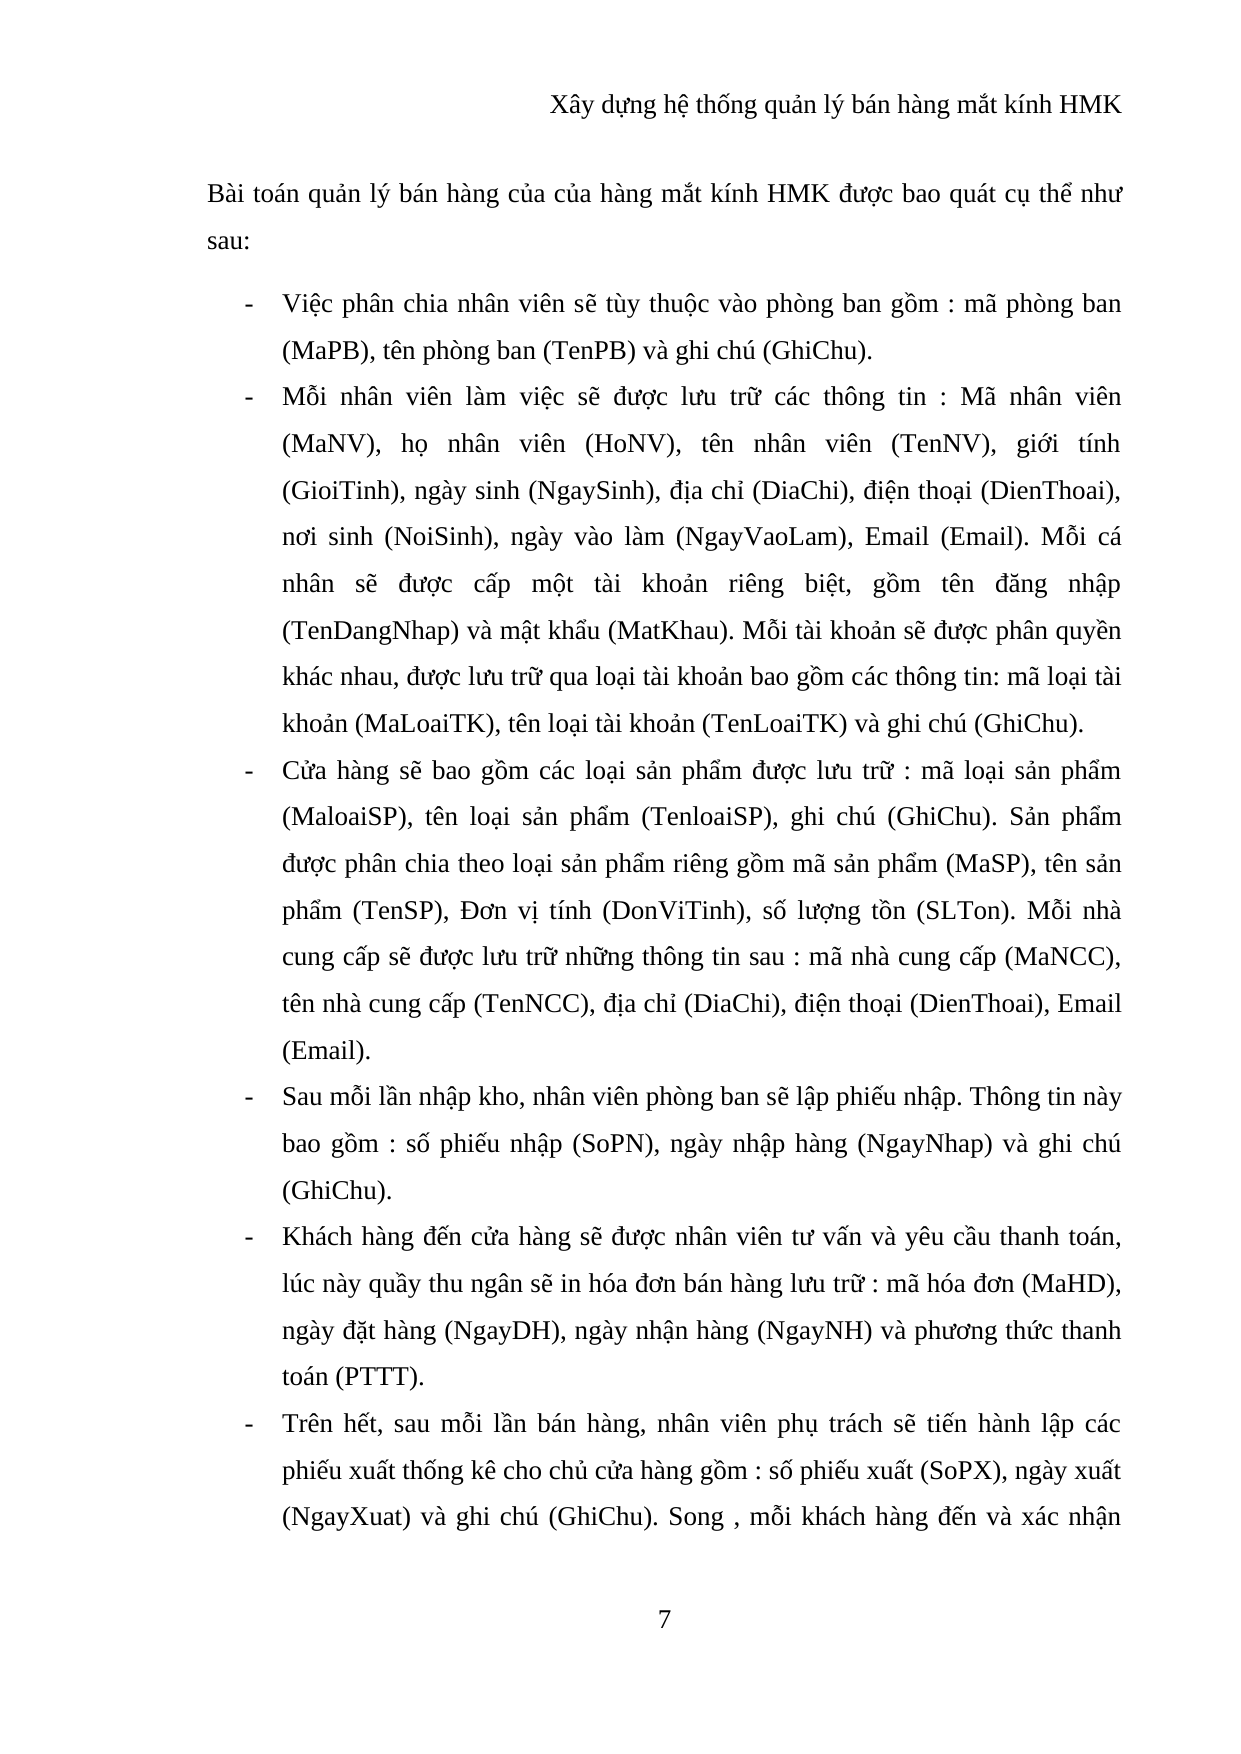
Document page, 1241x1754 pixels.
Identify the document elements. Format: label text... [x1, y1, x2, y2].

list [244, 1407, 1122, 1532]
list Mỗi nhân viên làm việc sẽ được lưu trữ các thông tin : Mã nhân viên (MaNV), họ nhân viên (HoNV), tên nhân viên (TenNV), giới tính (GioiTinh), ngày sinh (NgaySinh), địa chỉ (DiaChi), điện thoại (DienThoai), nơi sinh (NoiSinh), ngày vào làm (NgayVaoLam), Email (Email). Mỗi cá nhân sẽ được cấp một tài khoản riêng biệt, gồm tên đăng nhập (TenDangNhap) và mật khẩu (MatKhau). Mỗi tài khoản sẽ được phân quyền khác nhau, được lưu trữ qua loại tài khoản bao gồm các thông tin: mã loại tài khoản (MaLoaiTK), tên loại tài khoản (TenLoaiTK) và ghi chú (GhiChu). [244, 381, 1122, 738]
list Sau mỗi lần nhập kho, nhân viên phòng ban sẽ lập phiếu nhập. Thông tin này bao gồm : số phiếu nhập (SoPN), ngày nhập hàng (NgayNhap) và ghi chú (GhiChu). [244, 1081, 1122, 1205]
list Việc phân chia nhân viên sẽ tùy thuộc vào phòng ban gồm : mã phòng ban (MaPB), tên phòng ban (TenPB) và ghi chú (GhiChu). [244, 287, 1122, 365]
text Bài toán quản lý bán hàng của của hàng mắt kính HMK được bao quát cụ thể như sau: [207, 177, 1122, 255]
list Khách hàng đến cửa hàng sẽ được nhân viên tư vấn và yêu cầu thanh toán, lúc này quầy thu ngân sẽ in hóa đơn bán hàng lưu trữ : mã hóa đơn (MaHD), ngày đặt hàng (NgayDH), ngày nhận hàng (NgayNH) và phương thức thanh toán (PTTT). [244, 1221, 1122, 1392]
list Cửa hàng sẽ bao gồm các loại sản phẩm được lưu trữ : mã loại sản phẩm (MaloaiSP), tên loại sản phẩm (TenloaiSP), ghi chú (GhiChu). Sản phẩm được phân chia theo loại sản phẩm riêng gồm mã sản phẩm (MaSP), tên sản phẩm (TenSP), Đơn vị tính (DonViTinh), số lượng tồn (SLTon). Mỗi nhà cung cấp sẽ được lưu trữ những thông tin sau : mã nhà cung cấp (MaNCC), tên nhà cung cấp (TenNCC), địa chỉ (DiaChi), điện thoại (DienThoai), Email (Email). [244, 754, 1122, 1065]
